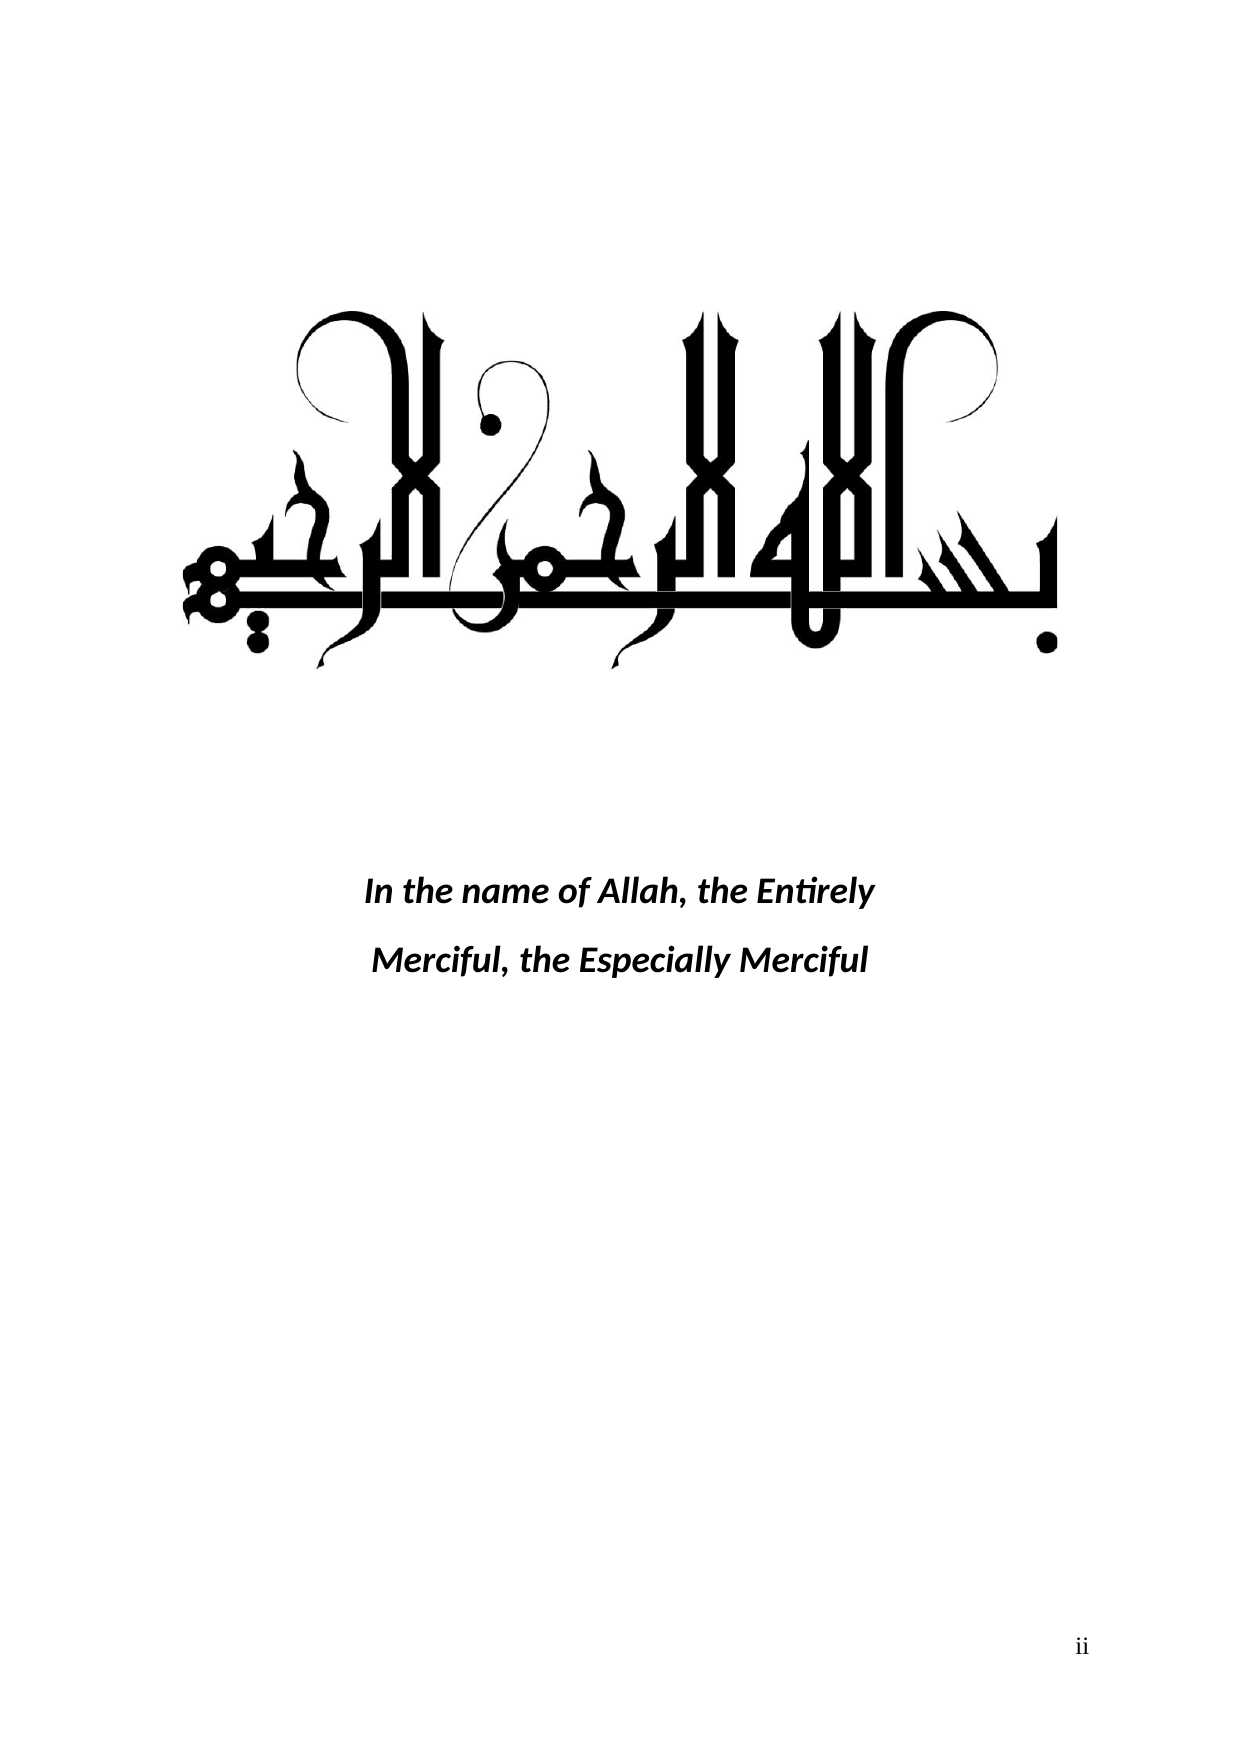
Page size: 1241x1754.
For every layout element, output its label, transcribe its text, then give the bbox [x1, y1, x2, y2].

picture [182, 311, 1058, 670]
text In the name of Allah, the Entirely Merciful, the Especially Merciful [364, 867, 878, 982]
